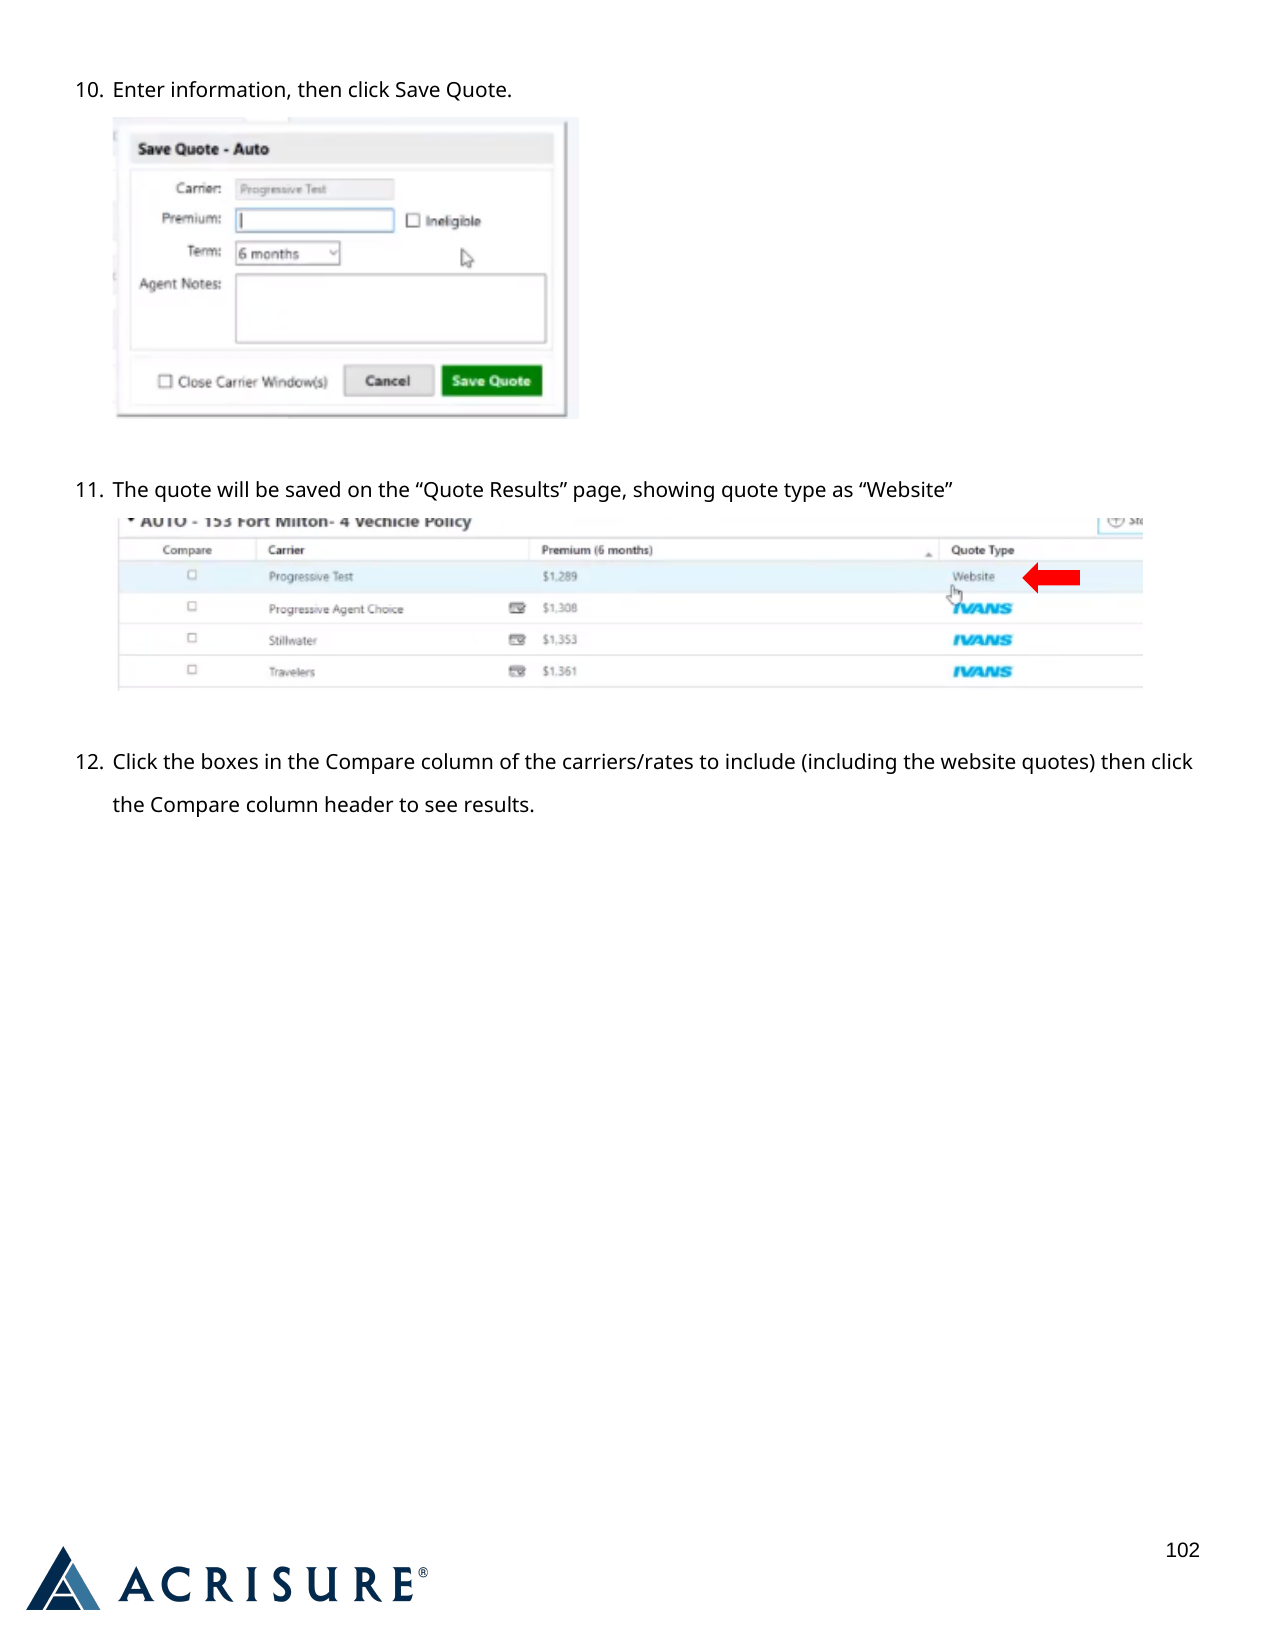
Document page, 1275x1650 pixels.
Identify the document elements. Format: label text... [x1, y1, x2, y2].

list Enter information, then click Save Quote. [75, 75, 1200, 103]
picture [112, 518, 1143, 691]
list Click the boxes in the Compare column of the carriers/rates to include (including the website quotes) then click the Compare column header to see results. [75, 747, 1200, 861]
picture [26, 1546, 428, 1610]
picture [112, 117, 579, 419]
list The quote will be saved on the “Quote Results” page, showing quote type as “Website” [75, 476, 1200, 504]
